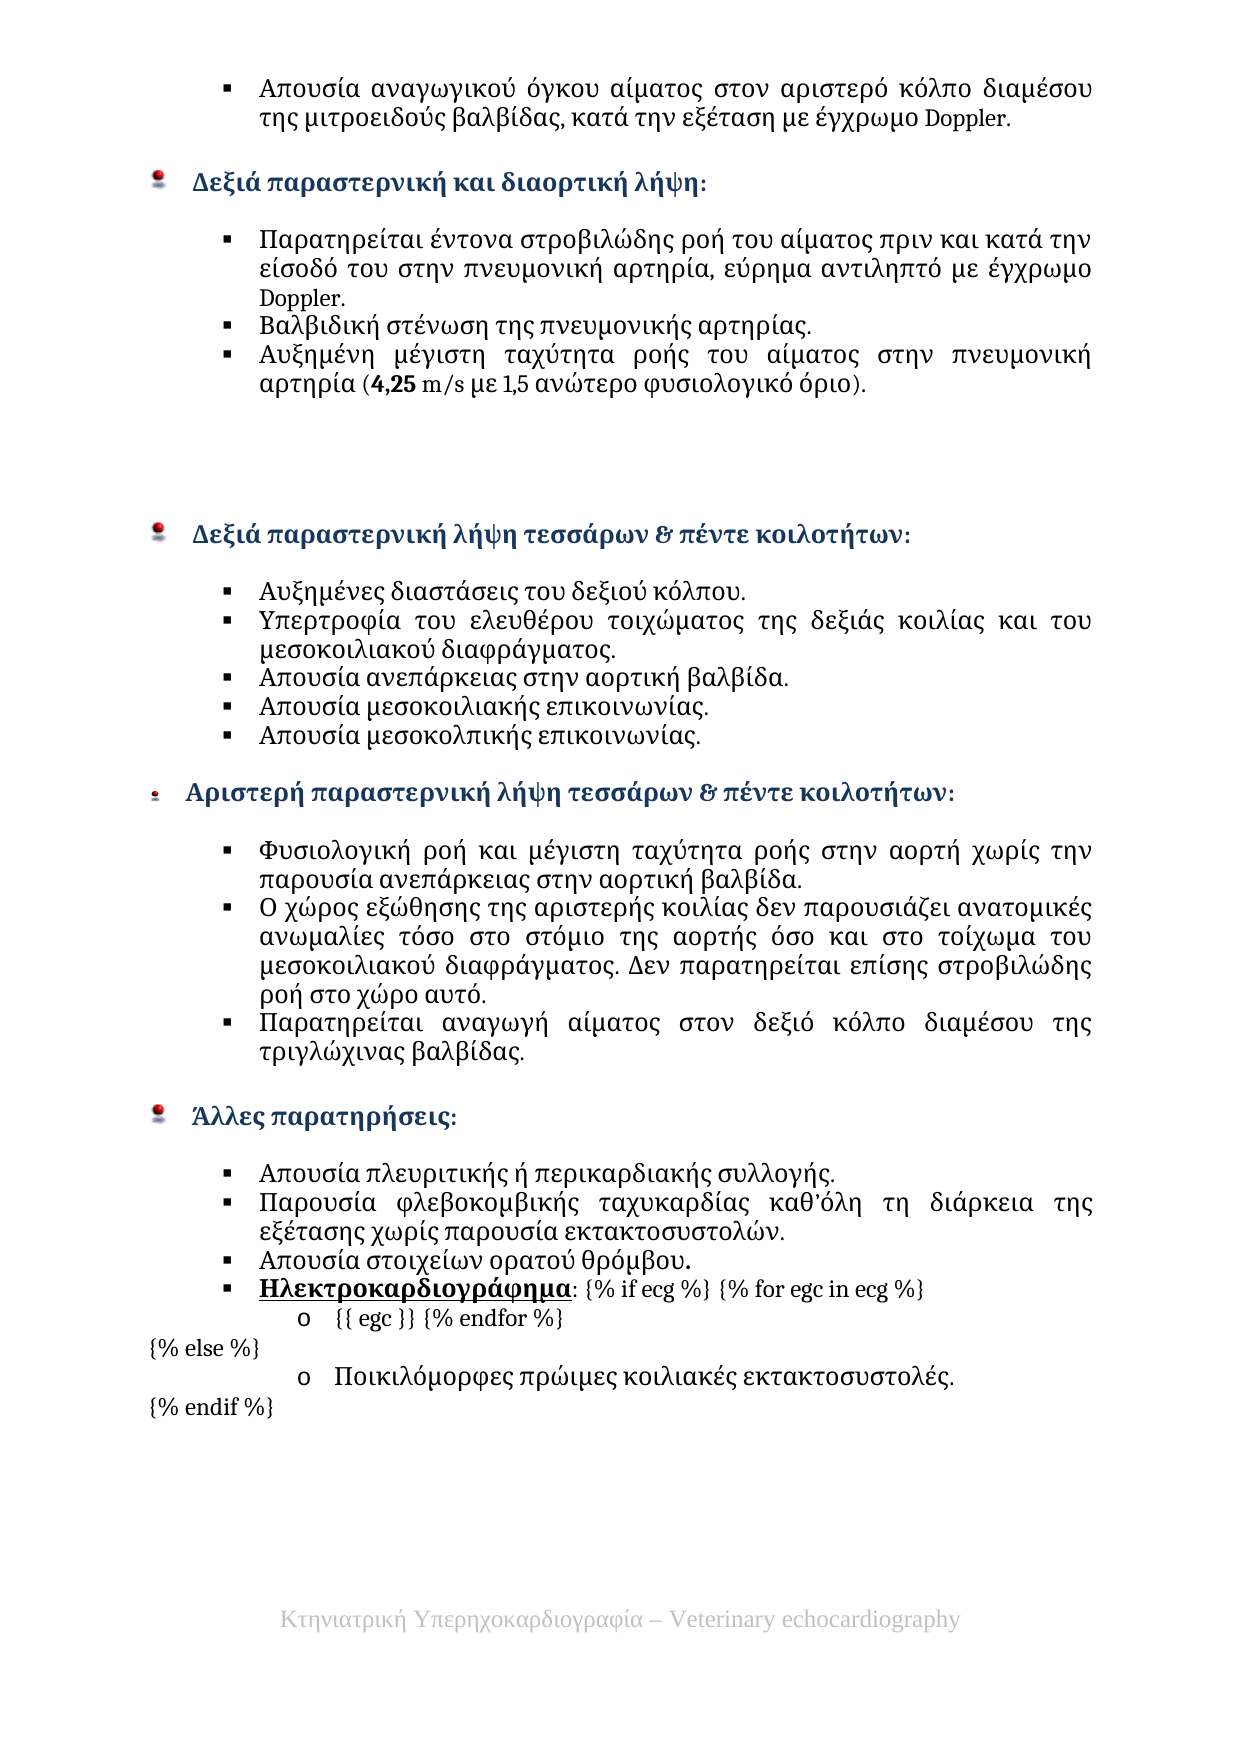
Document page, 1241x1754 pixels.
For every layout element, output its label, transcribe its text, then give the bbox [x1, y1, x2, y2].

list Παρατηρείται έντονα στροβιλώδης ροή του αίματος πριν και κατά την είσοδό του στην πνευμονική αρτηρία, εύρημα αντιληπτό με έγχρωμο Doppler. [221, 226, 1092, 312]
list Απουσία μεσοκολπικής επικοινωνίας. [221, 722, 1092, 751]
list Ηλεκτροκαρδιογράφημα: {% if ecg %} {% for egc in ecg %} [221, 1275, 1092, 1304]
list Απουσία μεσοκοιλιακής επικοινωνίας. [221, 693, 1092, 722]
text Δεξιά παραστερνική και διαορτική λήψη: [148, 161, 1092, 197]
list Βαλβιδική στένωση της πνευμονικής αρτηρίας. [221, 312, 1092, 341]
picture [147, 161, 170, 191]
list Απουσία ανεπάρκειας στην αορτική βαλβίδα. [221, 664, 1092, 693]
list Παρατηρείται αναγωγή αίματος στον δεξιό κόλπο διαμέσου της τριγλώχινας βαλβίδας. [221, 1009, 1092, 1067]
list Απουσία στοιχείων ορατού θρόμβου. [221, 1247, 1092, 1275]
list Παρουσία φλεβοκομβικής ταχυκαρδίας καθ’όλη τη διάρκεια της εξέτασης χωρίς παρουσία εκτακτοσυστολών. [221, 1189, 1092, 1247]
list Υπερτροφία του ελευθέρου τοιχώματος της δεξιάς κοιλίας και του μεσοκοιλιακού διαφράγματος. [221, 607, 1092, 664]
picture [148, 785, 161, 802]
text {% else %} [148, 1334, 1092, 1363]
list Απουσία πλευριτικής ή περικαρδιακής συλλογής. [221, 1160, 1092, 1189]
list {{ egc }} {% endfor %} [296, 1304, 1092, 1334]
list Απουσία αναγωγικού όγκου αίματος στον αριστερό κόλπο διαμέσου της μιτροειδούς βαλβίδας, κατά την εξέταση με έγχρωμο Doppler. [221, 75, 1092, 132]
picture [147, 1095, 170, 1126]
list Φυσιολογική ροή και μέγιστη ταχύτητα ροής στην αορτή χωρίς την παρουσία ανεπάρκειας στην αορτική βαλβίδα. [221, 837, 1092, 894]
list Αριστερή παραστερνική λήψη τεσσάρων & πέντε κοιλοτήτων: [148, 779, 1092, 808]
list Ποικιλόμορφες πρώιμες κοιλιακές εκτακτοσυστολές. [296, 1363, 1033, 1393]
list Ο χώρος εξώθησης της αριστερής κοιλίας δεν παρουσιάζει ανατομικές ανωμαλίες τόσο στο στόμιο της αορτής όσο και στο τοίχωμα του μεσοκοιλιακού διαφράγματος. Δεν παρατηρείται επίσης στροβιλώδης ροή στο χώρο αυτό. [221, 894, 1092, 1009]
picture [147, 513, 170, 544]
text {% endif %} [148, 1393, 1092, 1422]
text Δεξιά παραστερνική λήψη τεσσάρων & πέντε κοιλοτήτων: [148, 513, 1092, 549]
list Αυξημένες διαστάσεις του δεξιού κόλπου. [221, 578, 1092, 607]
list Αυξημένη μέγιστη ταχύτητα ροής του αίματος στην πνευμονική αρτηρία (4,25 m/s με 1,5 ανώτερο φυσιολογικό όριο). [221, 341, 1092, 398]
text Άλλες παρατηρήσεις: [148, 1096, 1092, 1132]
